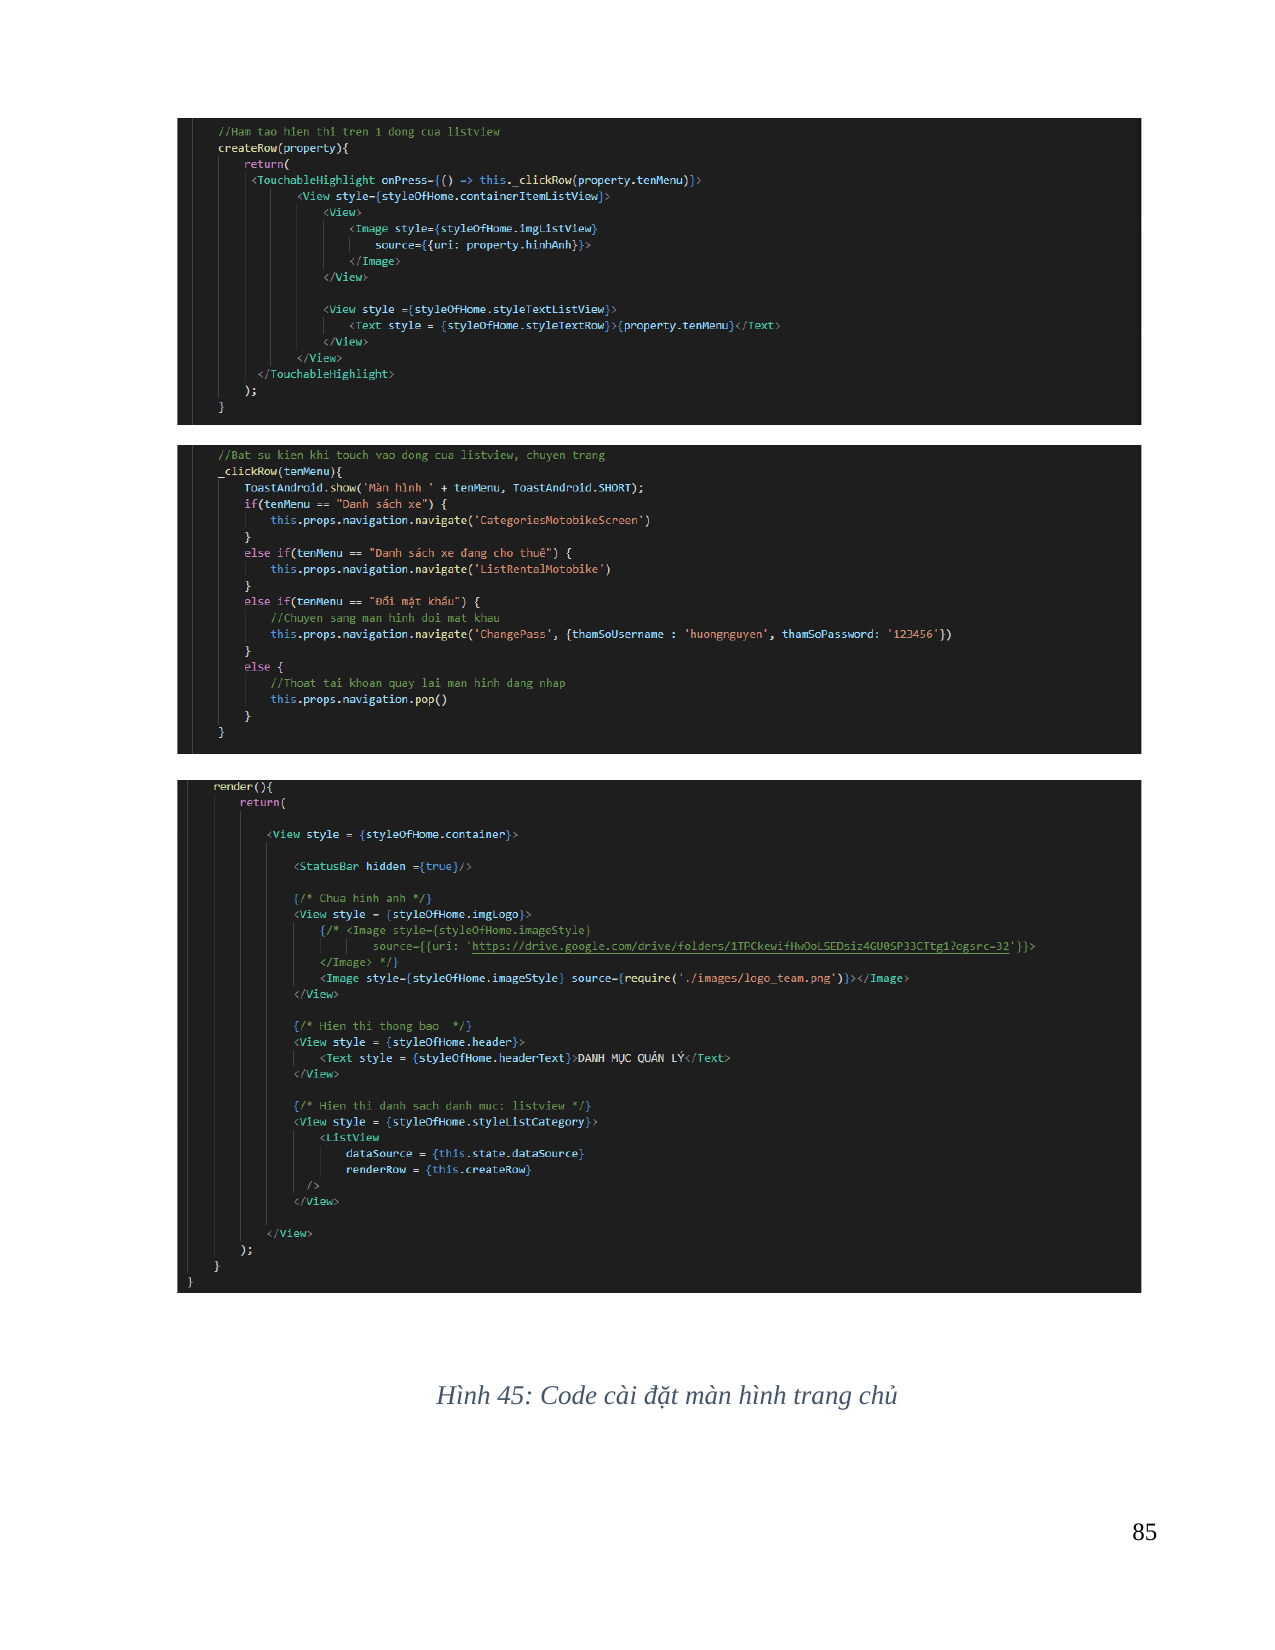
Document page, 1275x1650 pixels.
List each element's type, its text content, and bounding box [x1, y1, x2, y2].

picture [177, 445, 1142, 754]
picture [177, 118, 1142, 425]
picture [177, 780, 1142, 1293]
text Hình 45: Code cài đặt màn hình trang chủ [177, 1379, 1157, 1410]
